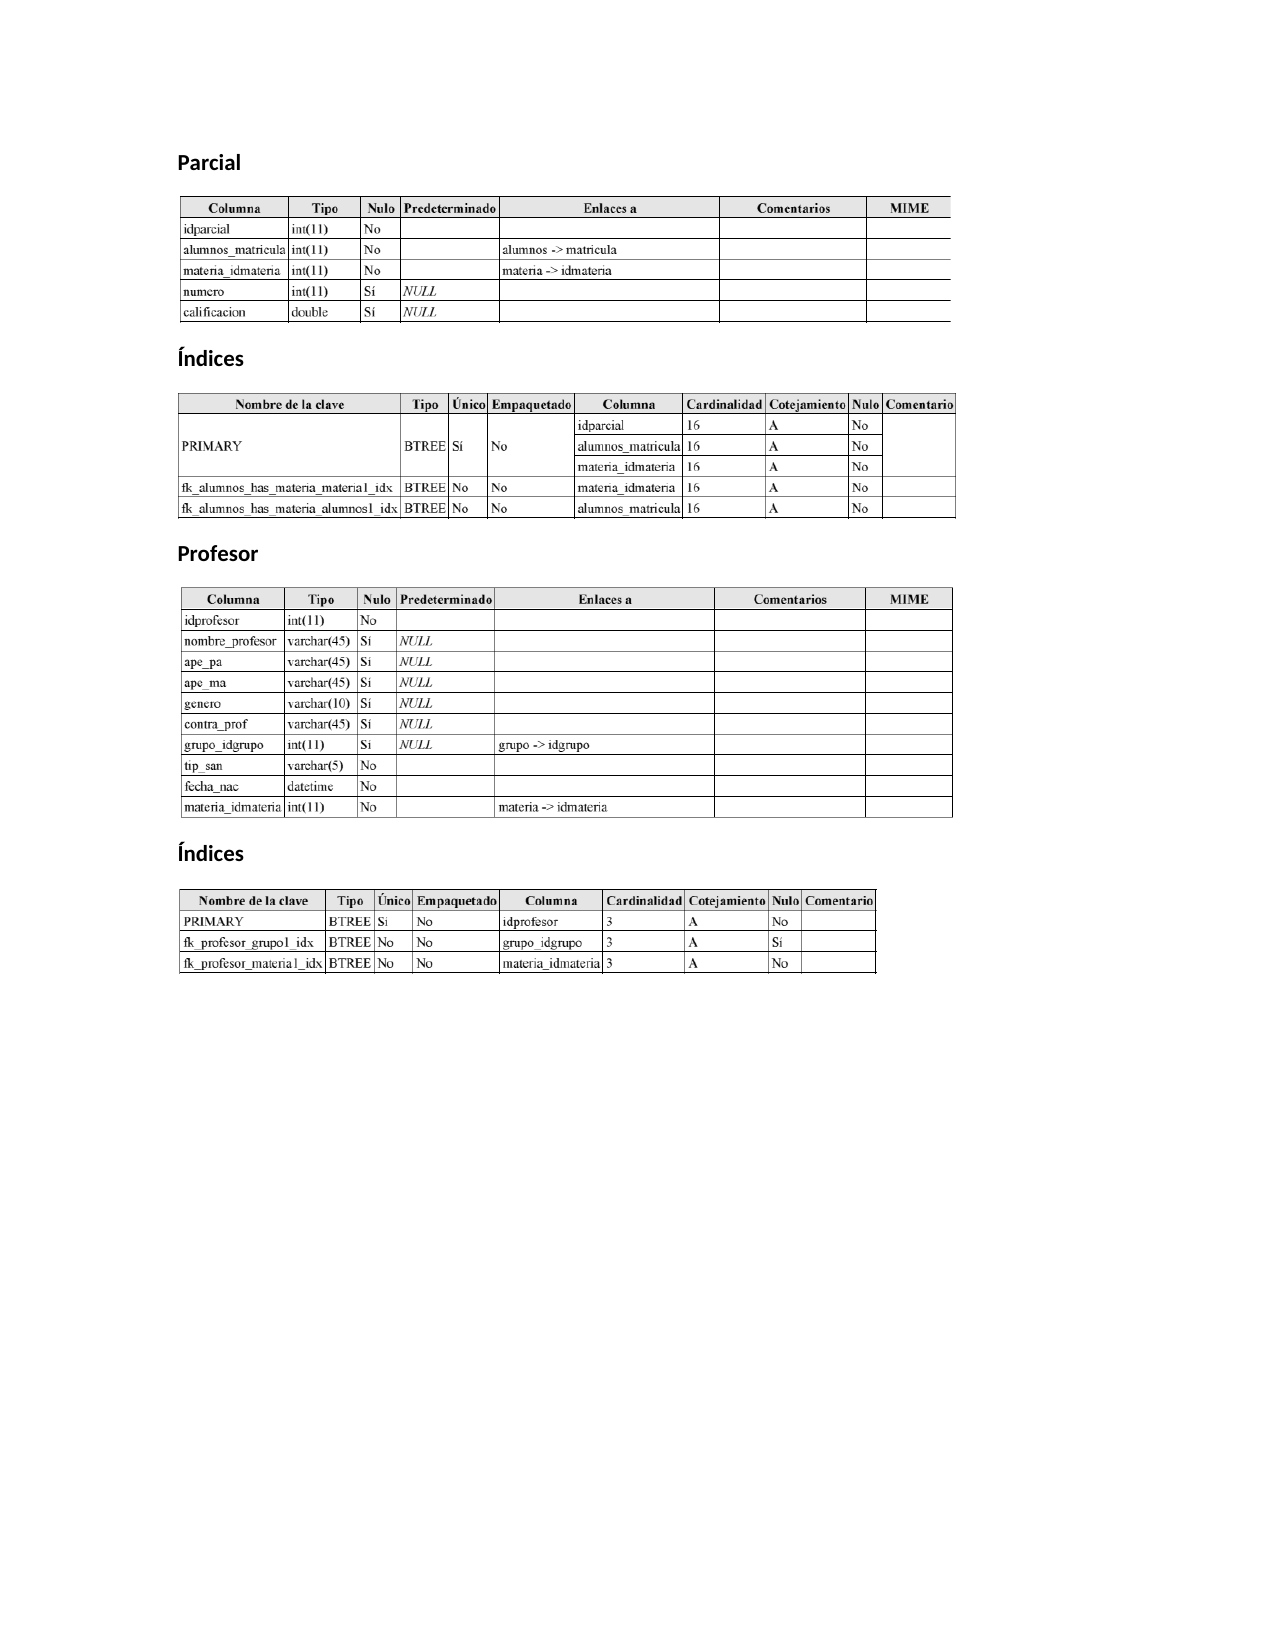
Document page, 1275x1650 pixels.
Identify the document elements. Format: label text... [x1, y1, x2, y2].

picture [177, 194, 951, 325]
text Índices [177, 344, 1098, 372]
picture [177, 585, 956, 821]
text Índices [177, 839, 1098, 867]
picture [177, 390, 956, 520]
text Parcial [177, 148, 1098, 176]
picture [177, 886, 877, 974]
text Profesor [177, 539, 1098, 567]
